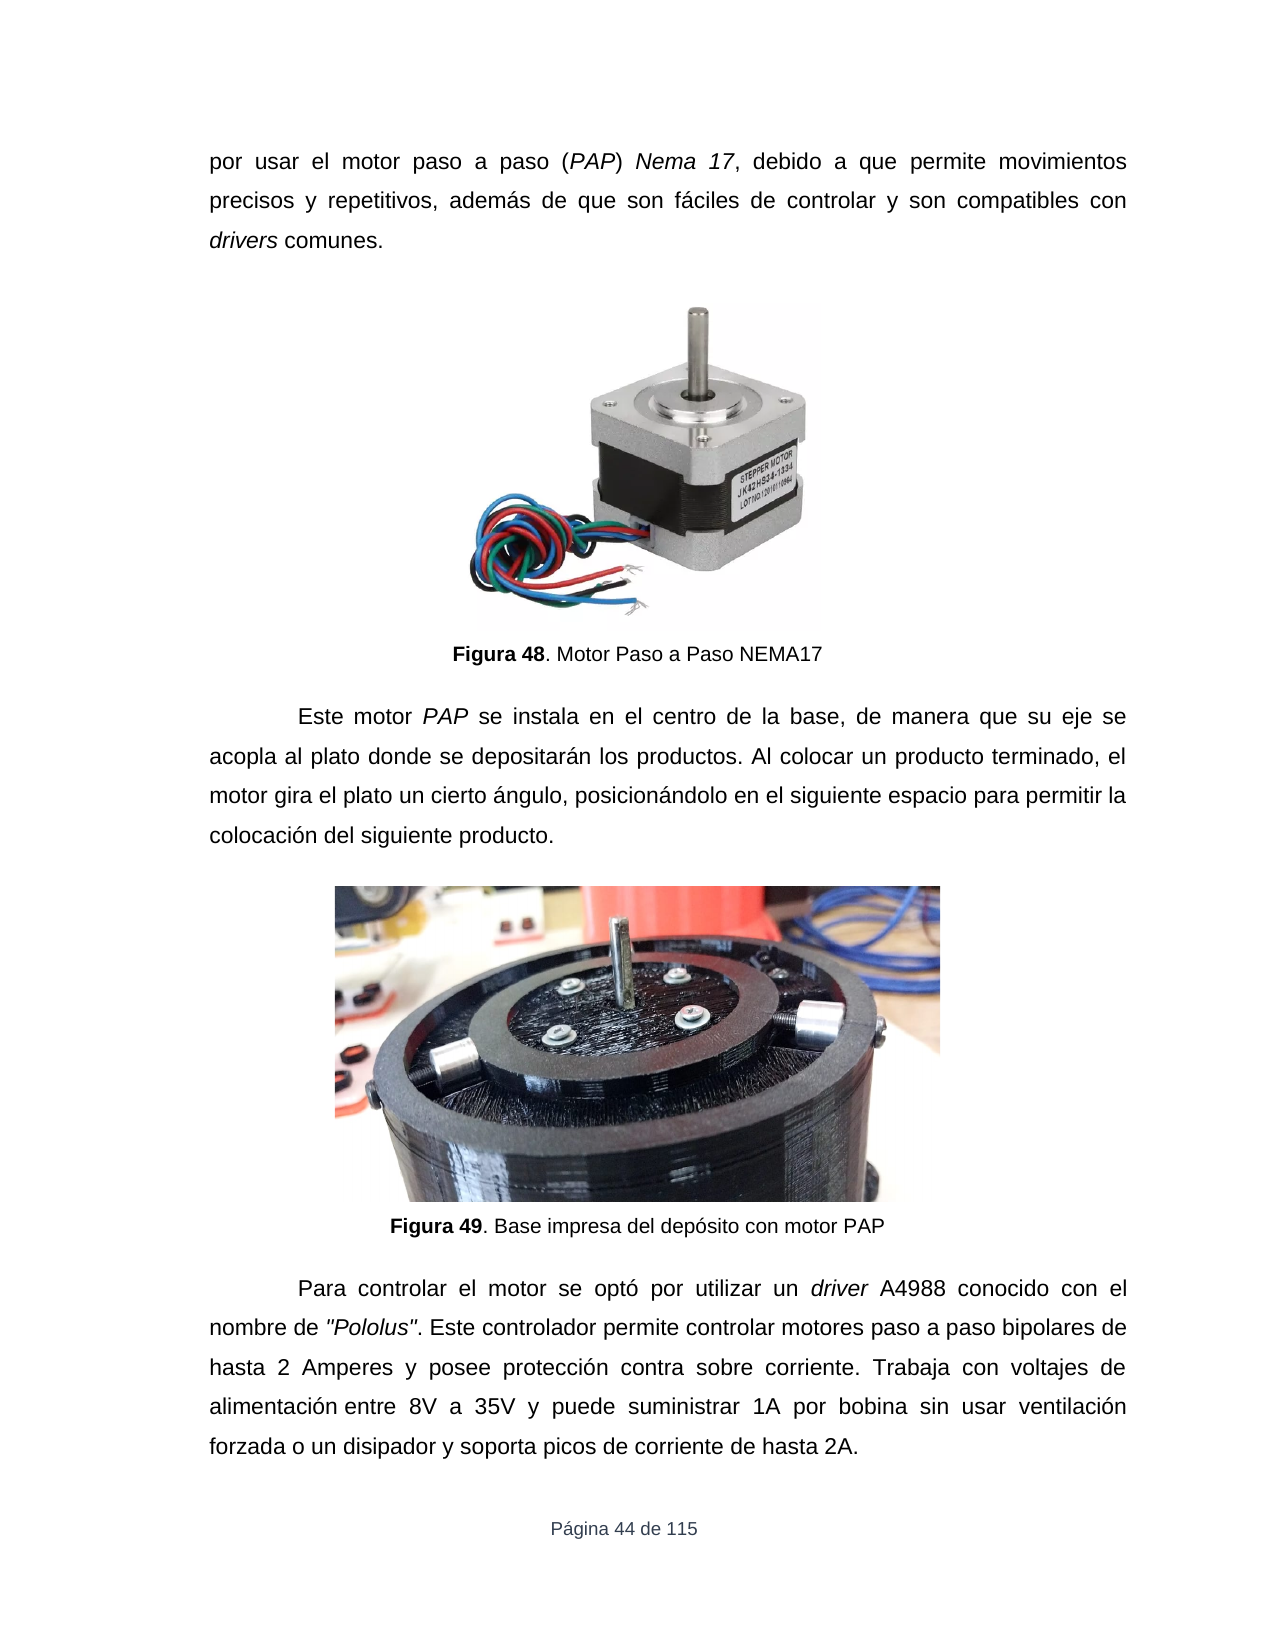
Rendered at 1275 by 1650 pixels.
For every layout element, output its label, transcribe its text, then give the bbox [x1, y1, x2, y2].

text Este motor PAP se instala en el centro de la base, de manera que su eje se acopla al plato donde se depositarán los productos. Al colocar un producto terminado, el motor gira el plato un cierto ángulo, posicionándolo en el siguiente espacio para permitir la colocación del siguiente producto. [209, 703, 1127, 848]
picture [453, 291, 822, 631]
picture [334, 886, 941, 1202]
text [209, 148, 1127, 253]
text Para controlar el motor se optó por utilizar un driver A4988 conocido con el nombre de "Pololus". Este controlador permite controlar motores paso a paso bipolares de hasta 2 Amperes y posee protección contra sobre corriente. Trabaja con voltajes de alimentación entre 8V a 35V y puede suministrar 1A por bobina sin usar ventilación forzada o un disipador y soporta picos de corriente de hasta 2A. [209, 1275, 1127, 1459]
